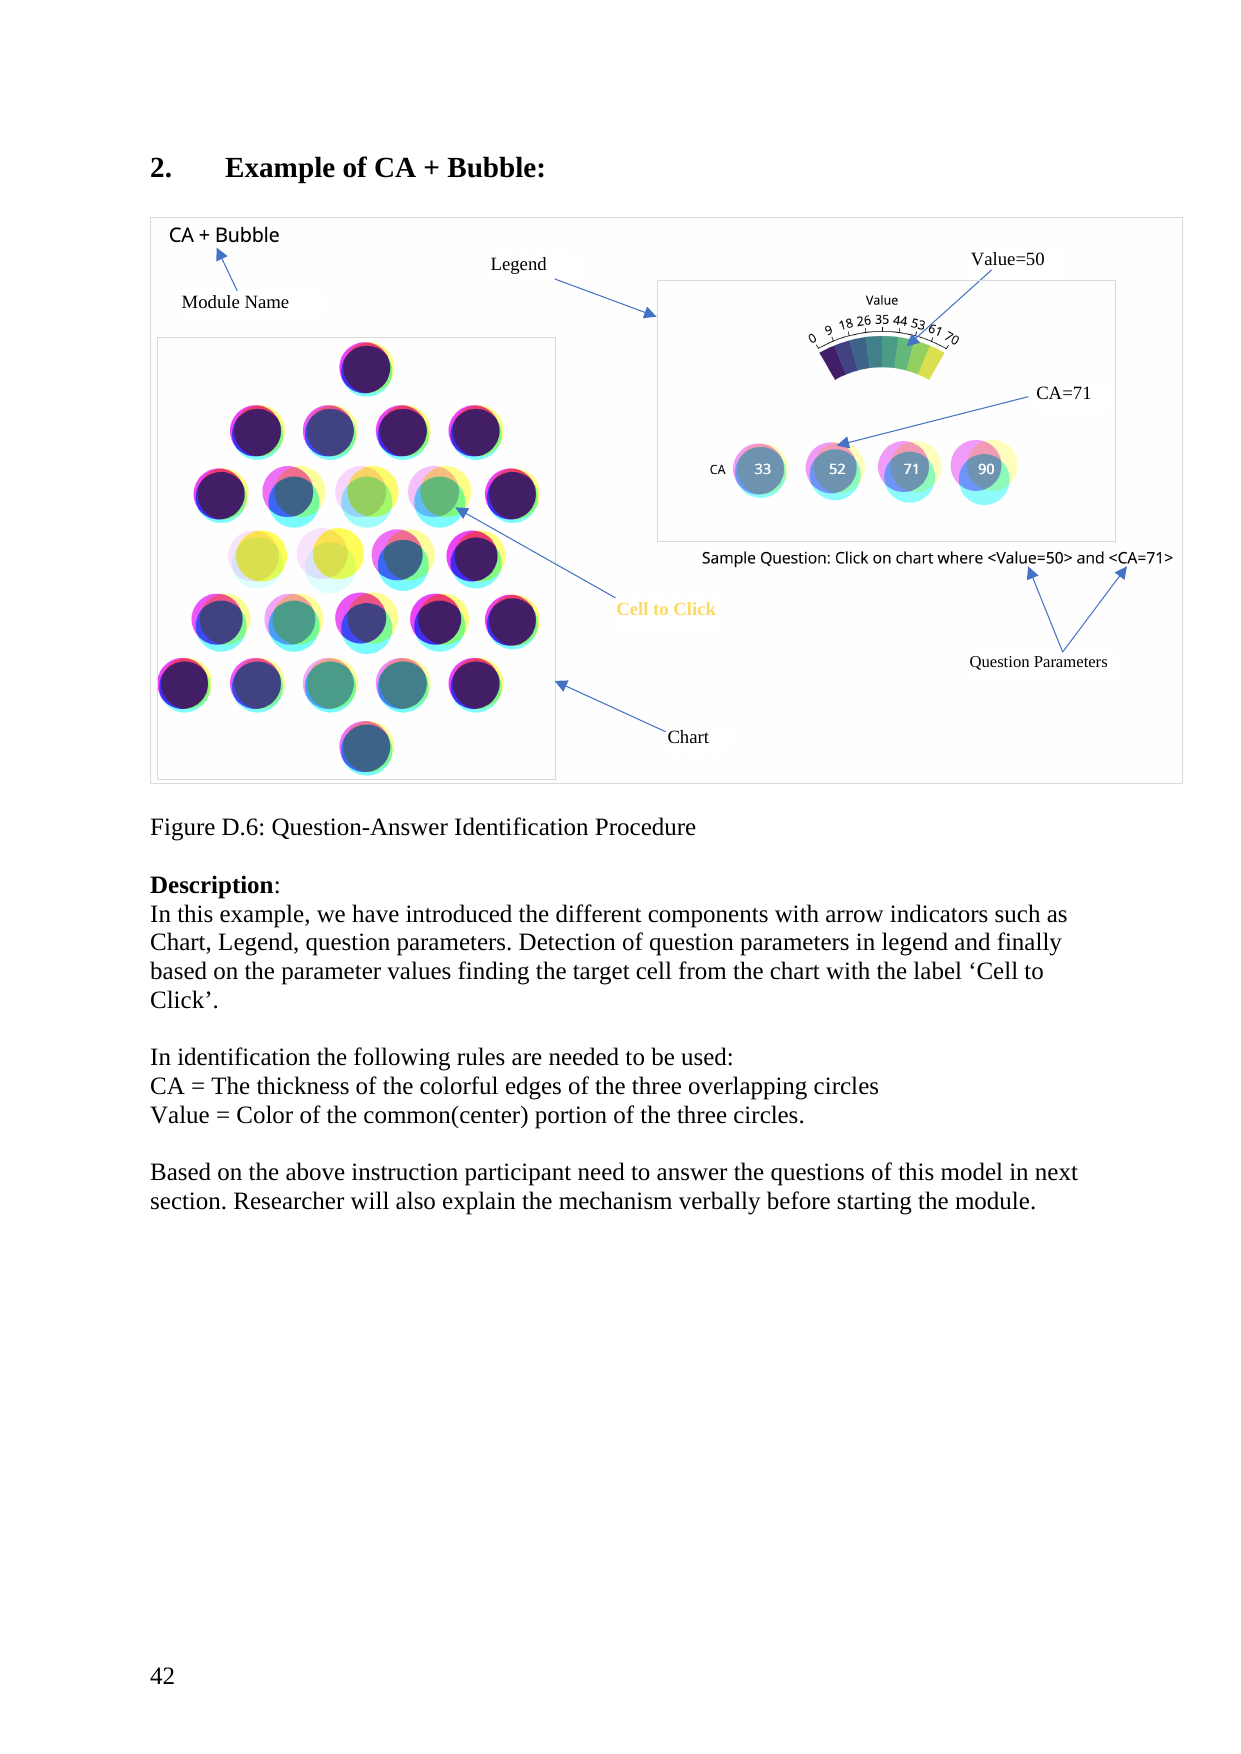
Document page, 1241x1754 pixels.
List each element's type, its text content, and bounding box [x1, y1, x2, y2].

text Based on the above instruction participant need to answer the questions of this model in next section. Researcher will also explain the mechanism verbally before starting the module. [150, 1157, 1090, 1215]
text In identification the following rules are needed to be used: [150, 1042, 1090, 1071]
text In this example, we have introduced the different components with arrow indicators such as Chart, Legend, question parameters. Detection of question parameters in legend and finally based on the parameter values finding the target cell from the chart with the label ‘Cell to Click’. [150, 899, 1090, 1014]
text Figure D.6: Question-Answer Identification Procedure [150, 812, 1090, 841]
text CA = The thickness of the colorful edges of the three overlapping circles [150, 1071, 1090, 1100]
text Description: [150, 870, 1090, 899]
text 2. Example of CA + Bubble: [150, 150, 1090, 183]
text Value = Color of the common(center) portion of the three circles. [150, 1100, 1090, 1129]
picture [151, 218, 1182, 783]
